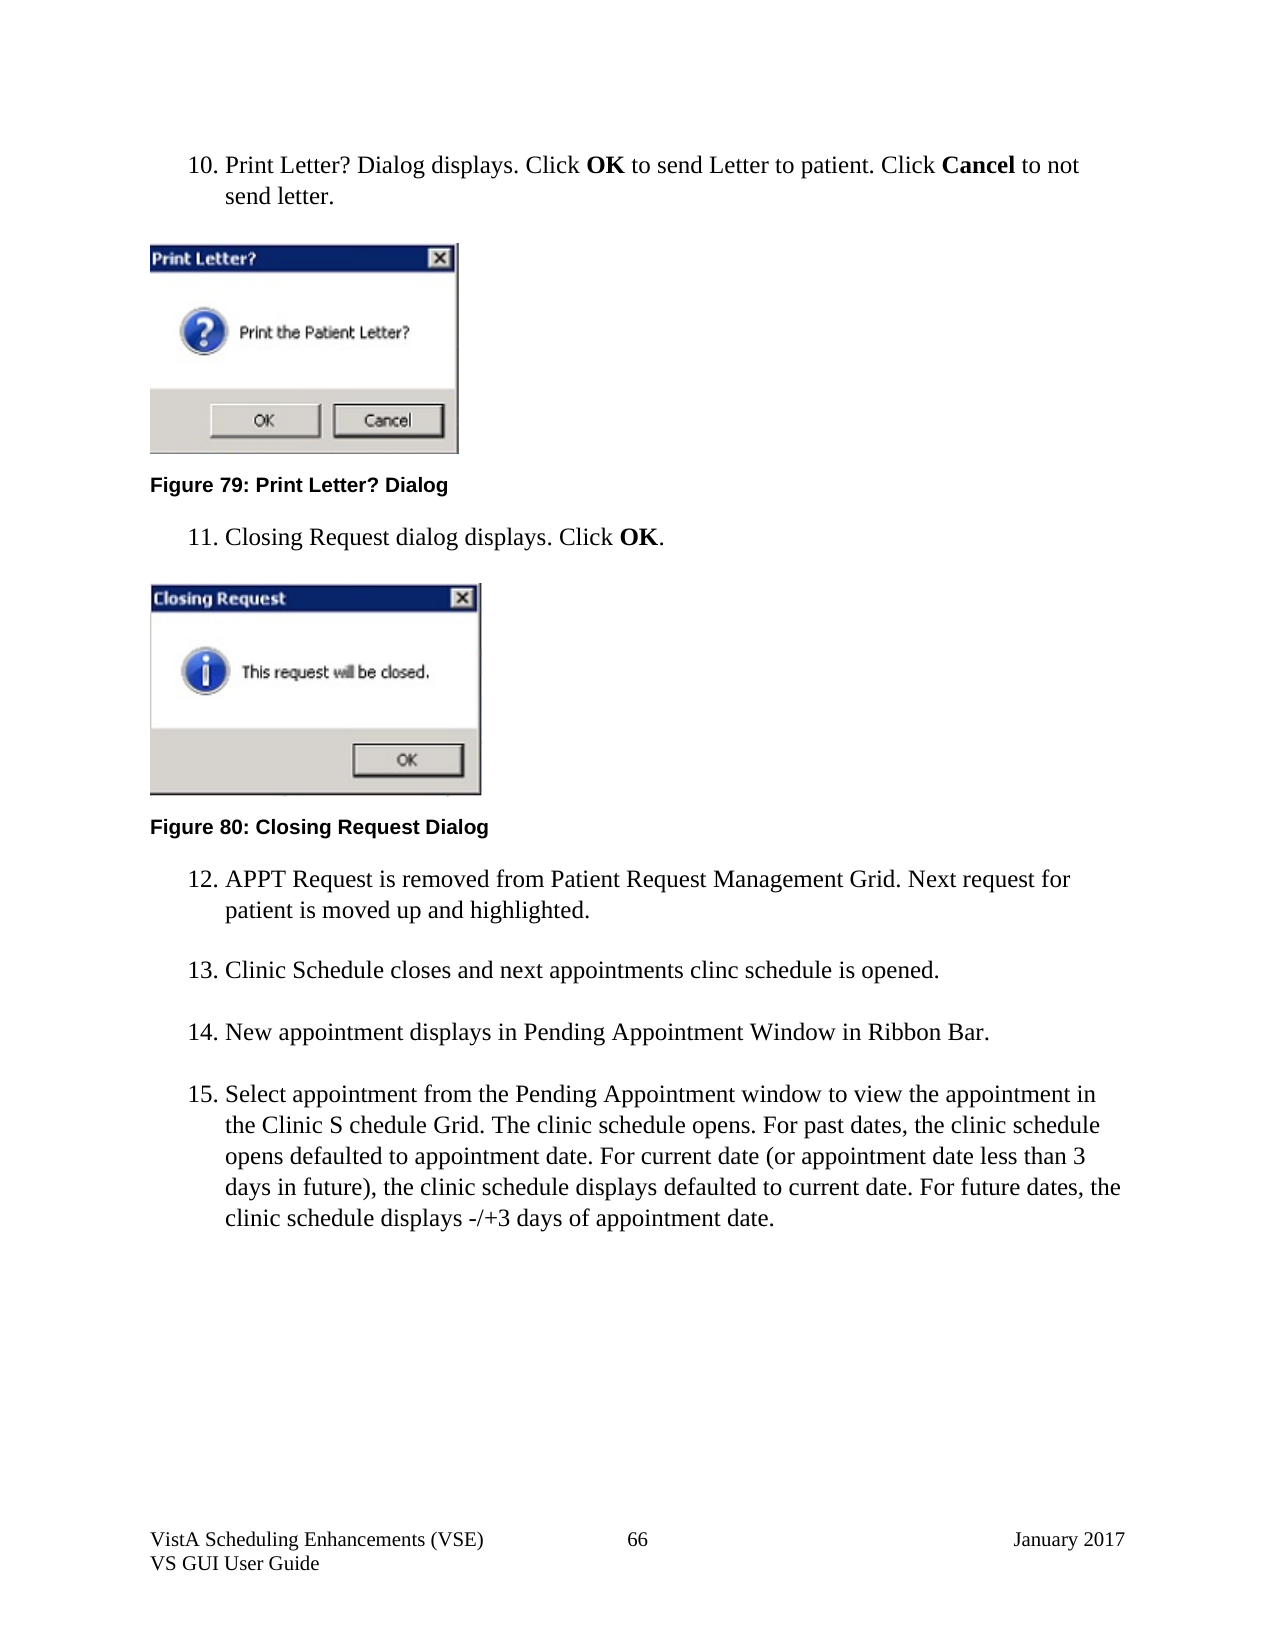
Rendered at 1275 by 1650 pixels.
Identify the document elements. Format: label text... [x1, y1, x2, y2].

text Figure 79: Print Letter? Dialog [150, 473, 1125, 497]
list Closing Request dialog displays. Click OK. [187, 522, 1125, 550]
list Print Letter? Dialog displays. Click OK to send Letter to patient. Click Cancel to not send letter. [187, 150, 1125, 210]
picture [150, 583, 482, 797]
list Select appointment from the Pending Appointment window to view the appointment in the Clinic S chedule Grid. The clinic schedule opens. For past dates, the clinic schedule opens defaulted to appointment date. For current date (or appointment date less than 3 days in future), the clinic schedule displays defaulted to current date. For future dates, the clinic schedule displays -/+3 days of appointment date. [187, 1079, 1125, 1232]
picture [150, 243, 459, 454]
list Clinic Schedule closes and next appointments clinc schedule is opened. [187, 955, 1125, 984]
text Figure 80: Closing Request Dialog [150, 815, 1125, 839]
list APPT Request is removed from Patient Request Management Grid. Next request for patient is moved up and highlighted. [187, 864, 1125, 924]
list New appointment displays in Pending Appointment Window in Ribbon Bar. [187, 1017, 1125, 1046]
